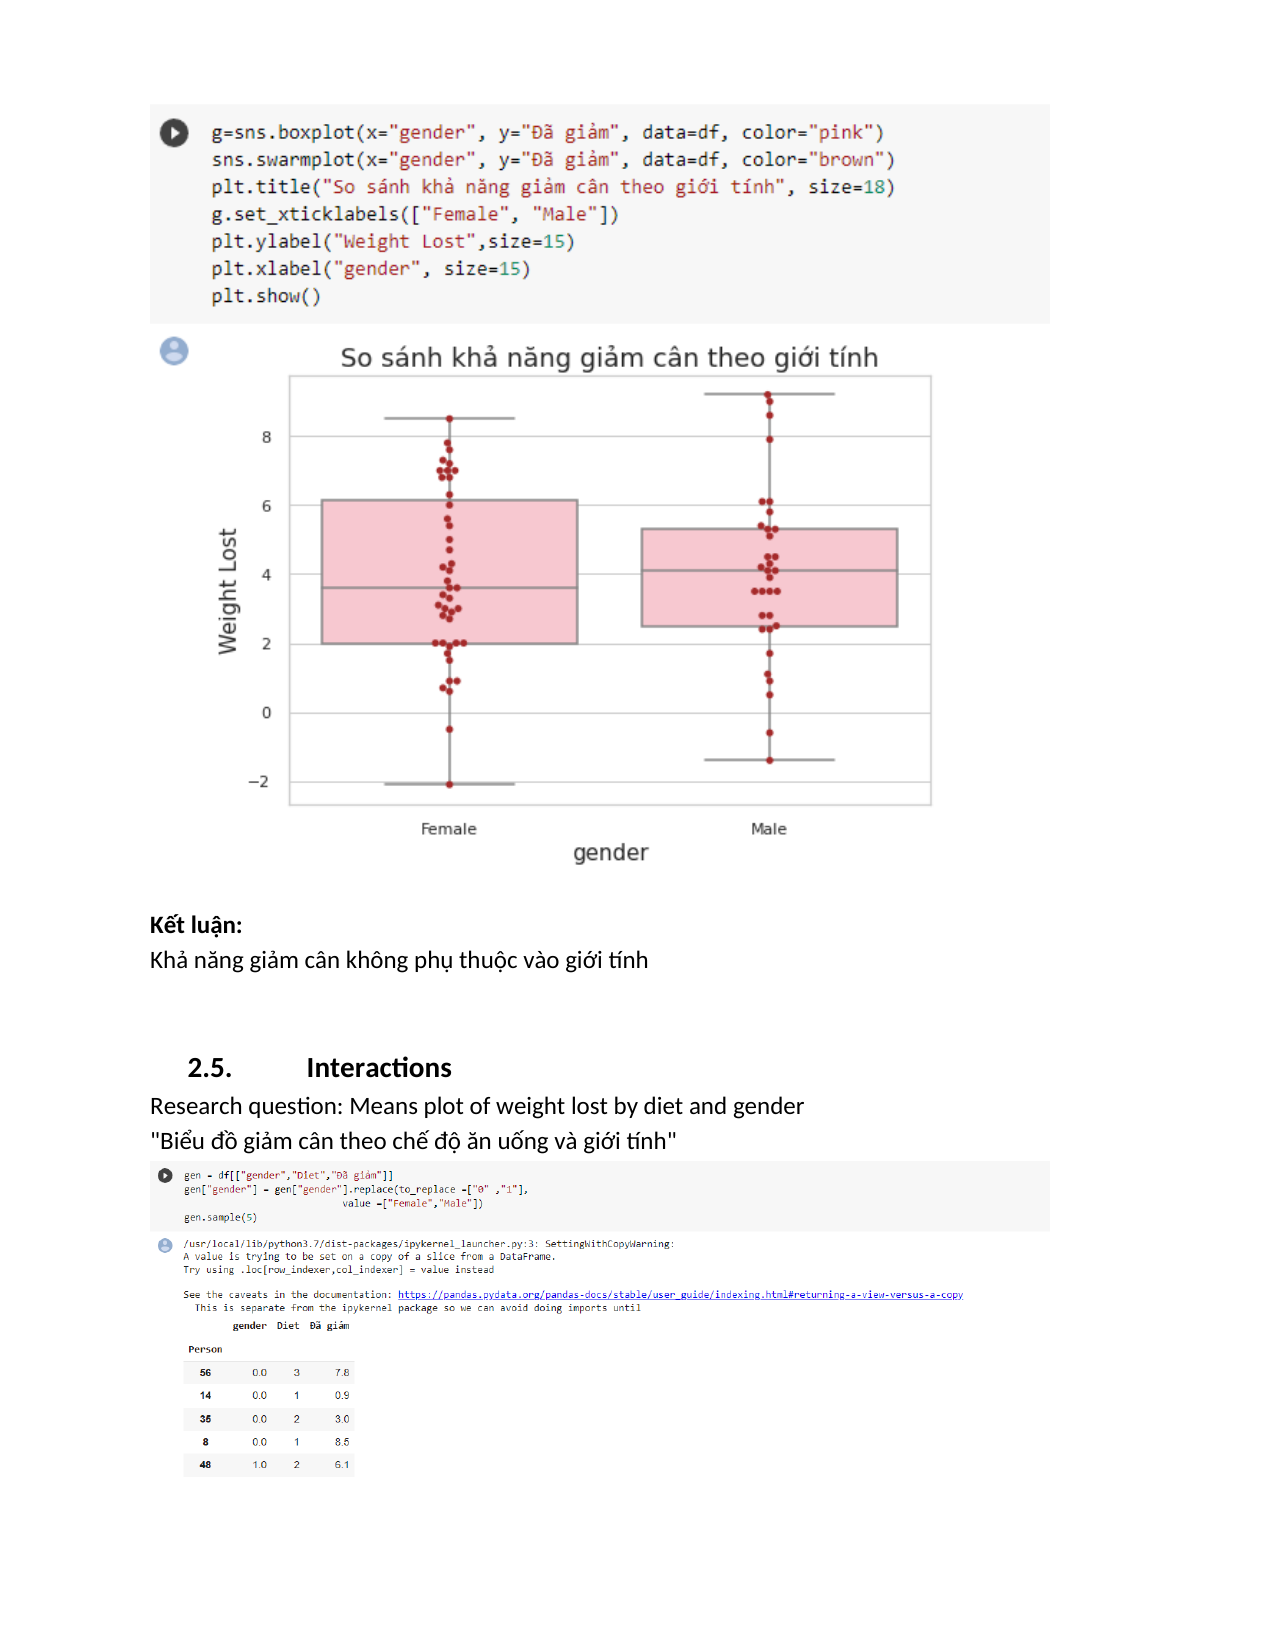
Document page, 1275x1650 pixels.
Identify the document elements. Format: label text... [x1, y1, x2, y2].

text Research question: Means plot of weight lost by diet and gender [150, 1090, 1125, 1121]
picture [150, 1160, 1050, 1479]
text "Biểu đồ giảm cân theo chế độ ăn uống và giới tính" [150, 1125, 1125, 1156]
list Interactions [187, 1049, 1125, 1085]
text Kết luận: [150, 909, 1125, 939]
text Khả năng giảm cân không phụ thuộc vào giới tính [150, 944, 1125, 974]
picture [150, 103, 1050, 905]
